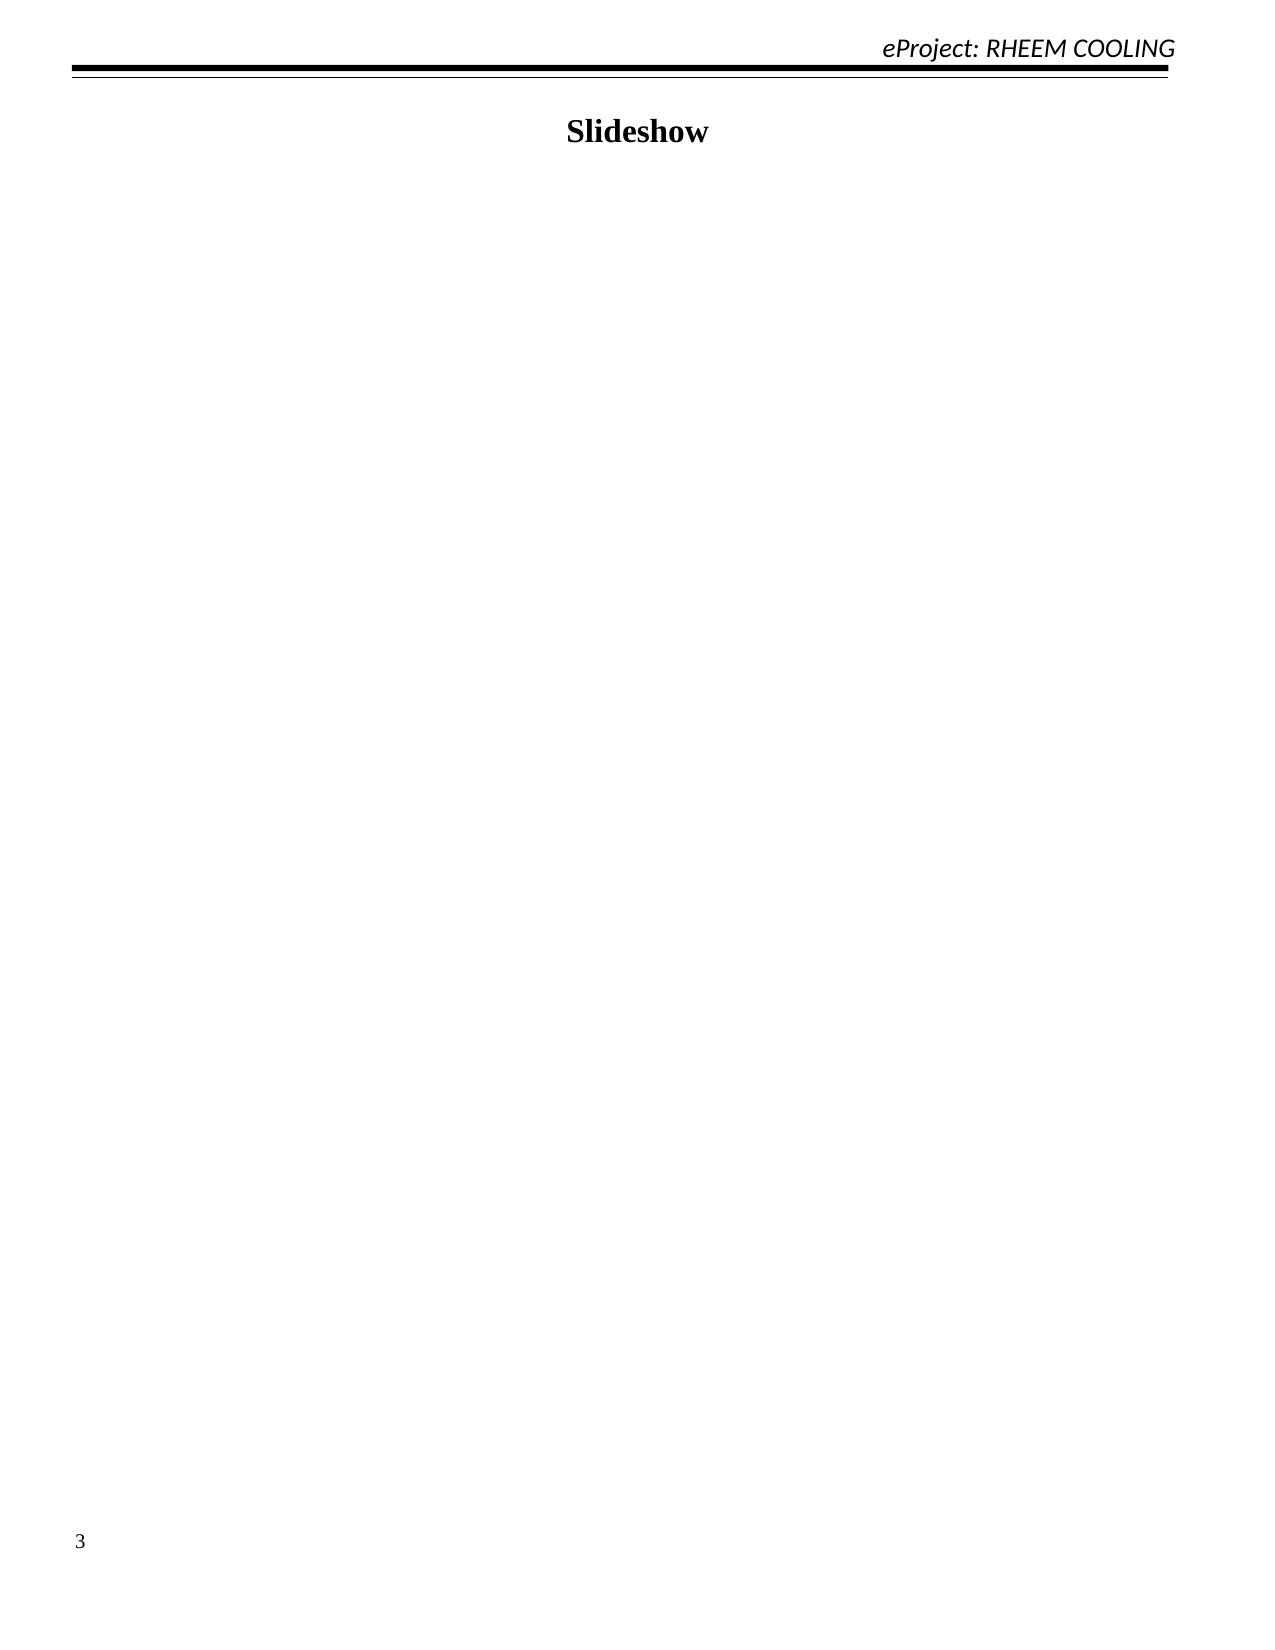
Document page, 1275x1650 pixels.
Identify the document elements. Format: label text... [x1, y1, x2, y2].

list Slideshow [75, 111, 1200, 149]
